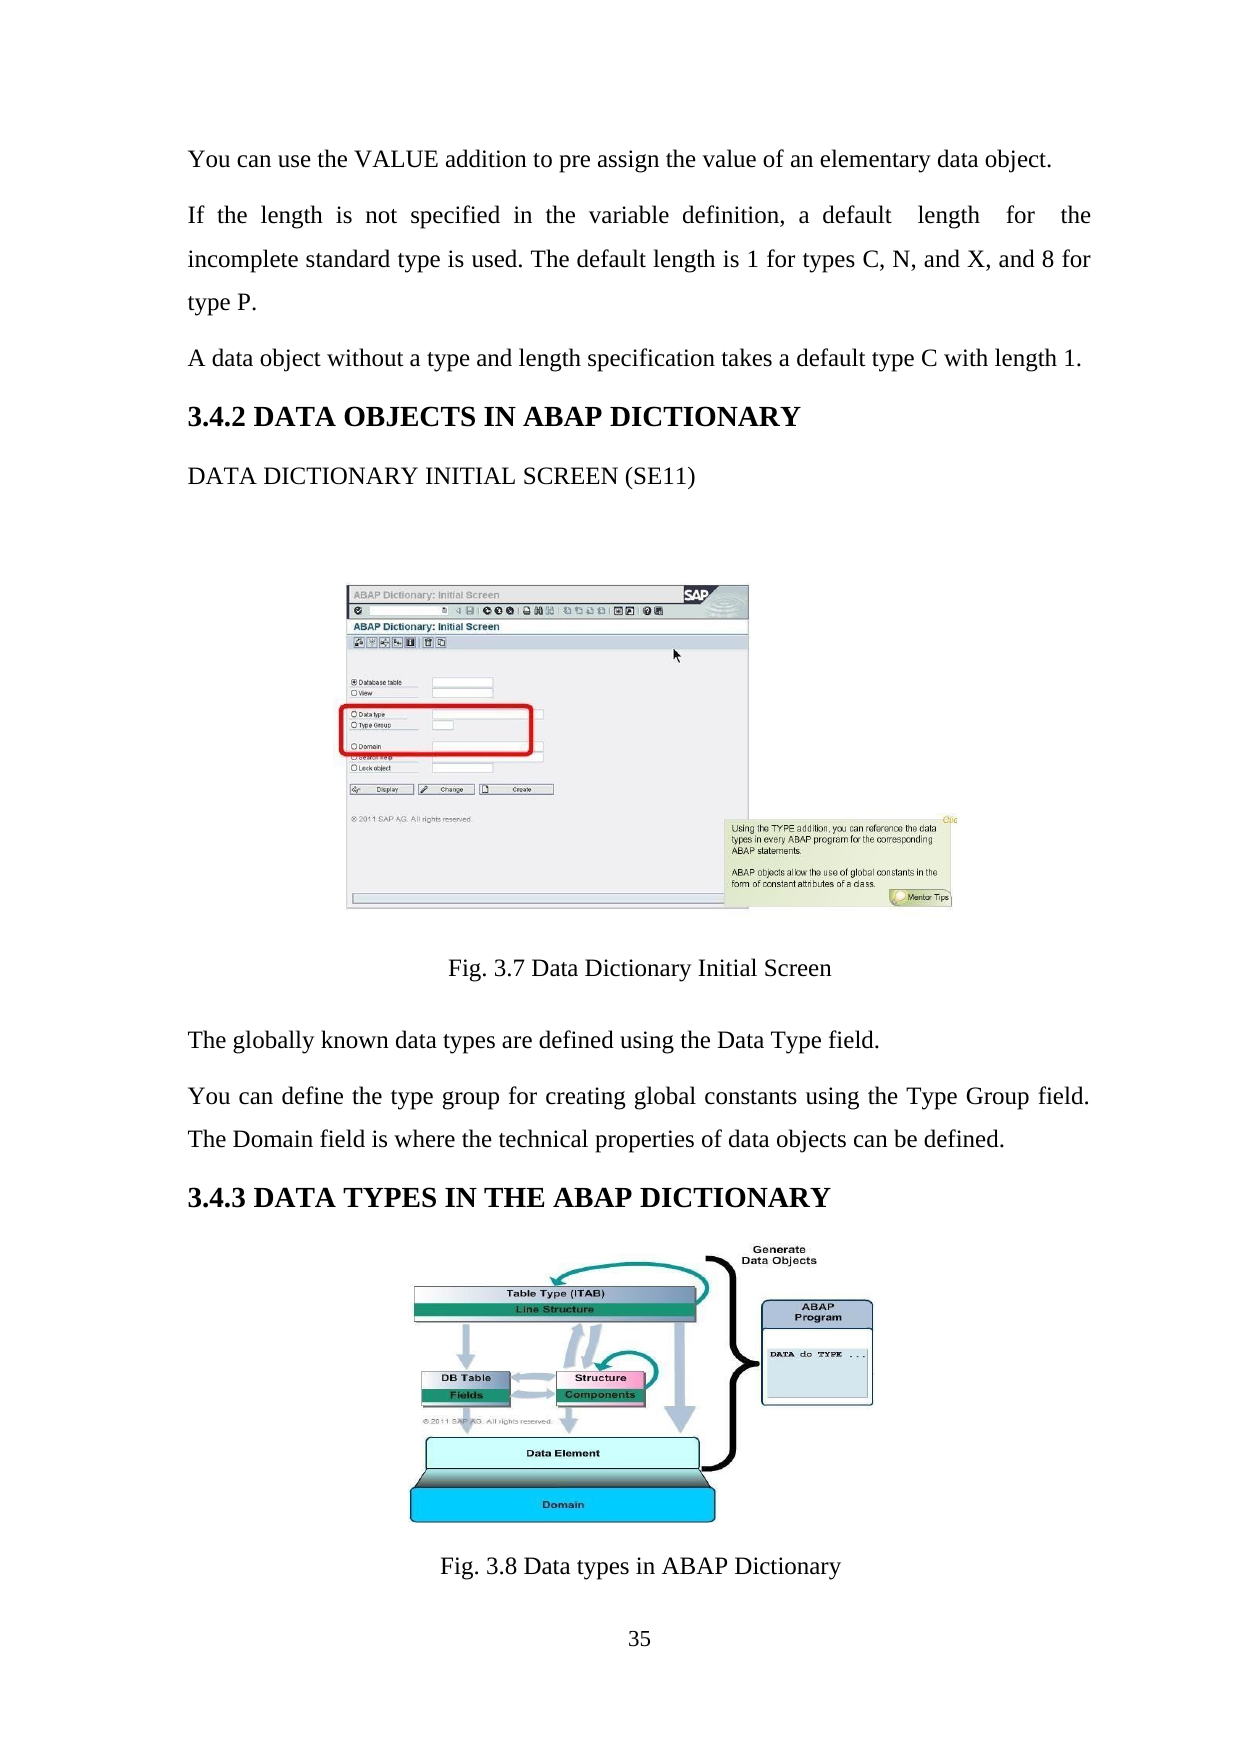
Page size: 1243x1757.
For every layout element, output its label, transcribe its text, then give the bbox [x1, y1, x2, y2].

text If the length is not specified in the variable definition, a default length for the incomplete standard type is used. The default length is 1 for types C, N, and X, and 8 for type P. [187, 201, 1093, 316]
picture [333, 582, 958, 917]
text You can define the type group for creating global constants using the Type Group field. The Domain field is where the technical properties of data objects can be defined. [187, 1081, 1091, 1153]
text DATA DICTIONARY INITIAL SCREEN (SE11) [187, 461, 1145, 490]
text The globally known data types are defined using the Data Type field. [187, 1025, 1145, 1053]
subtitle DATA OBJECTS IN ABAP DICTIONARY [187, 399, 1145, 433]
subtitle DATA TYPES IN THE ABAP DICTIONARY [187, 1181, 1145, 1214]
text Fig. 3.7 Data Dictionary Initial Screen [189, 953, 1090, 982]
text You can use the VALUE addition to pre assign the value of an elementary data object. [187, 144, 1145, 173]
picture [545, 1499, 554, 1509]
picture [408, 1243, 875, 1523]
text Fig. 3.8 Data types in ABAP Dictionary [191, 1551, 1090, 1580]
text A data object without a type and length specification takes a default type C with length 1. [187, 343, 1145, 371]
